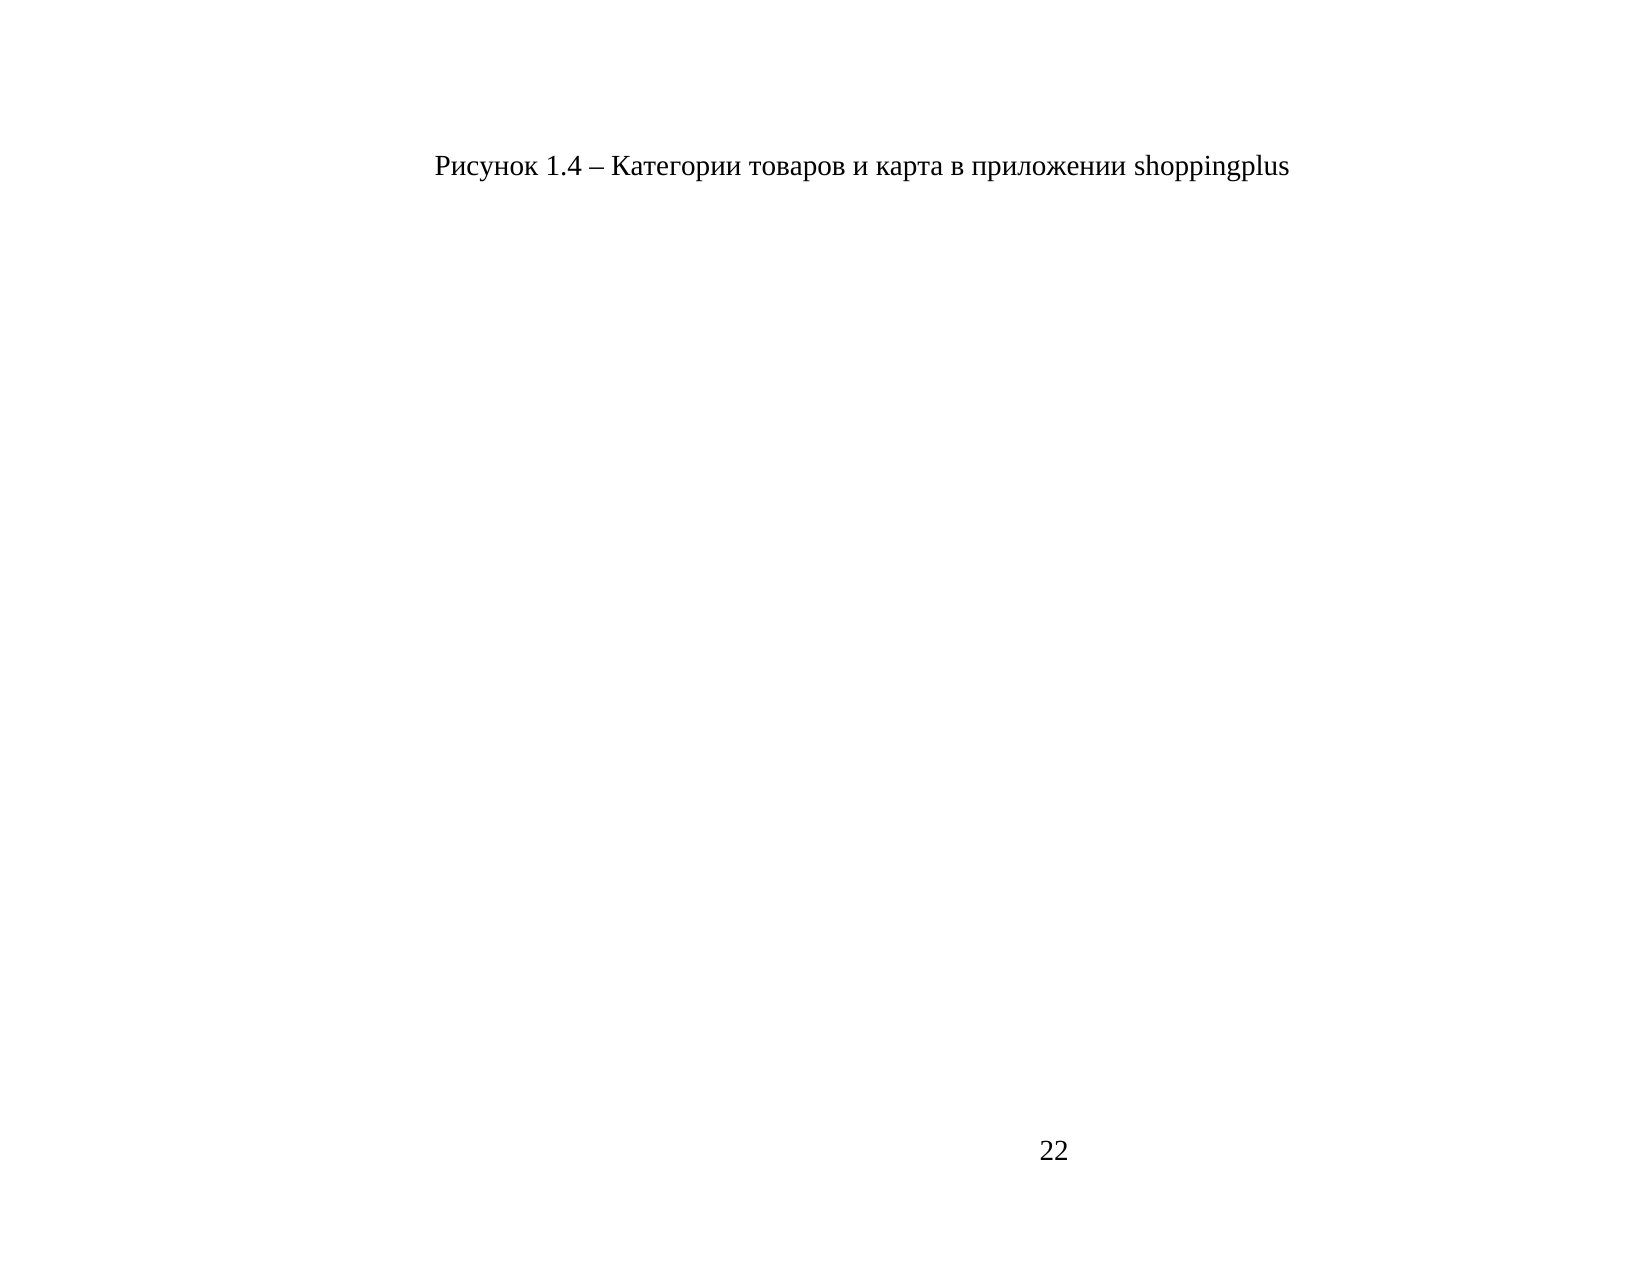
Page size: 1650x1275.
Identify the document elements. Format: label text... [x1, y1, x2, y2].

text Рисунок 1.4 – Категории товаров и карта в приложении shoppingplus [118, 148, 1532, 181]
